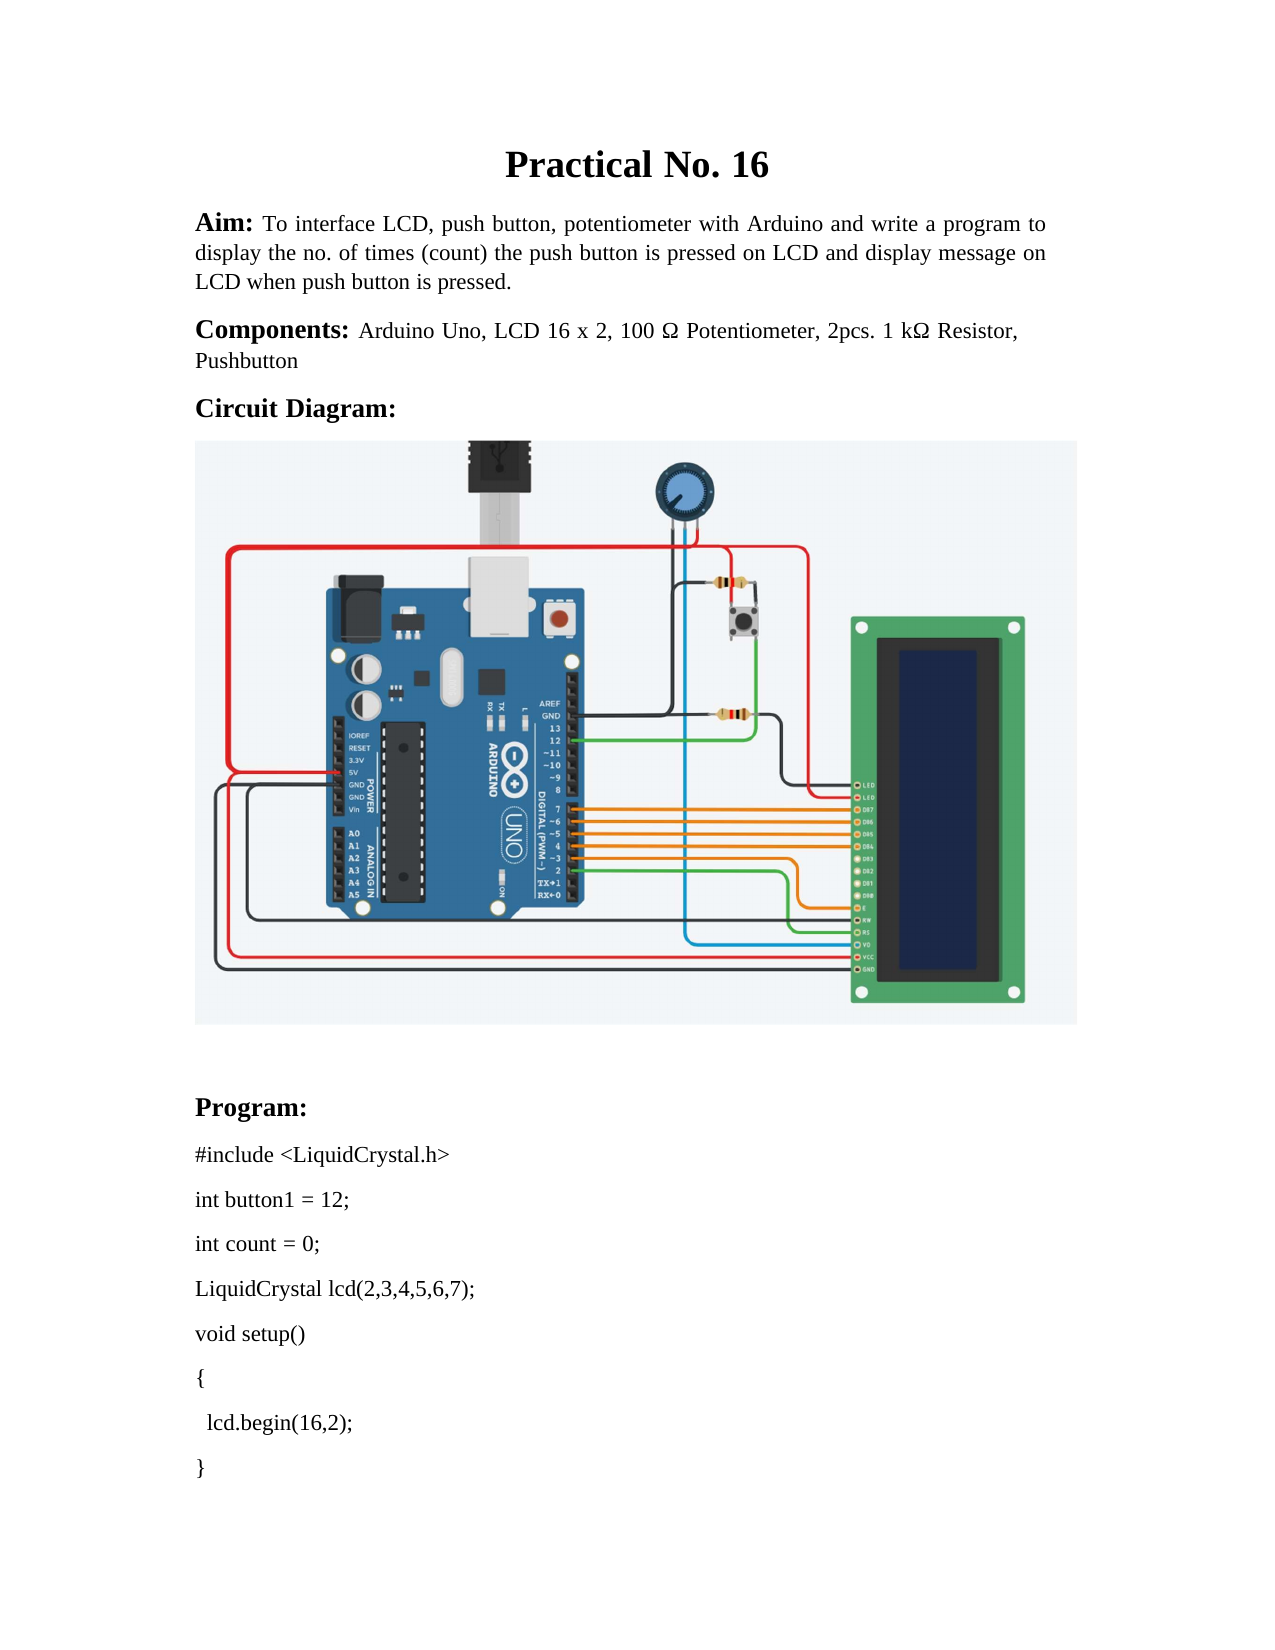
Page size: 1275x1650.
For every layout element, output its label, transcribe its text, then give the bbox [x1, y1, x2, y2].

text LiquidCrystal lcd(2,3,4,5,6,7); void setup() [195, 1275, 510, 1346]
text lcd.begin(16,2); [207, 1409, 1125, 1436]
text { [195, 1365, 1125, 1391]
subtitle Practical No. 16 [502, 142, 772, 186]
text int count = 0; [195, 1231, 1125, 1257]
text Components: Arduino Uno, LCD 16 x 2, 100 Ω Potentiometer, 2pcs. 1 kΩ Resistor, Pushbutton [195, 313, 1019, 373]
text Circuit Diagram: [195, 392, 1125, 423]
picture [194, 440, 1078, 1025]
text } [195, 1454, 1125, 1481]
text #include <LiquidCrystal.h> int button1 = 12; [195, 1141, 457, 1212]
text Program: [195, 1091, 1125, 1122]
text Aim: To interface LCD, push button, potentiometer with Arduino and write a program to display the no. of times (count) the push button is pressed on LCD and display message on LCD when push button is pressed. [195, 206, 1048, 295]
